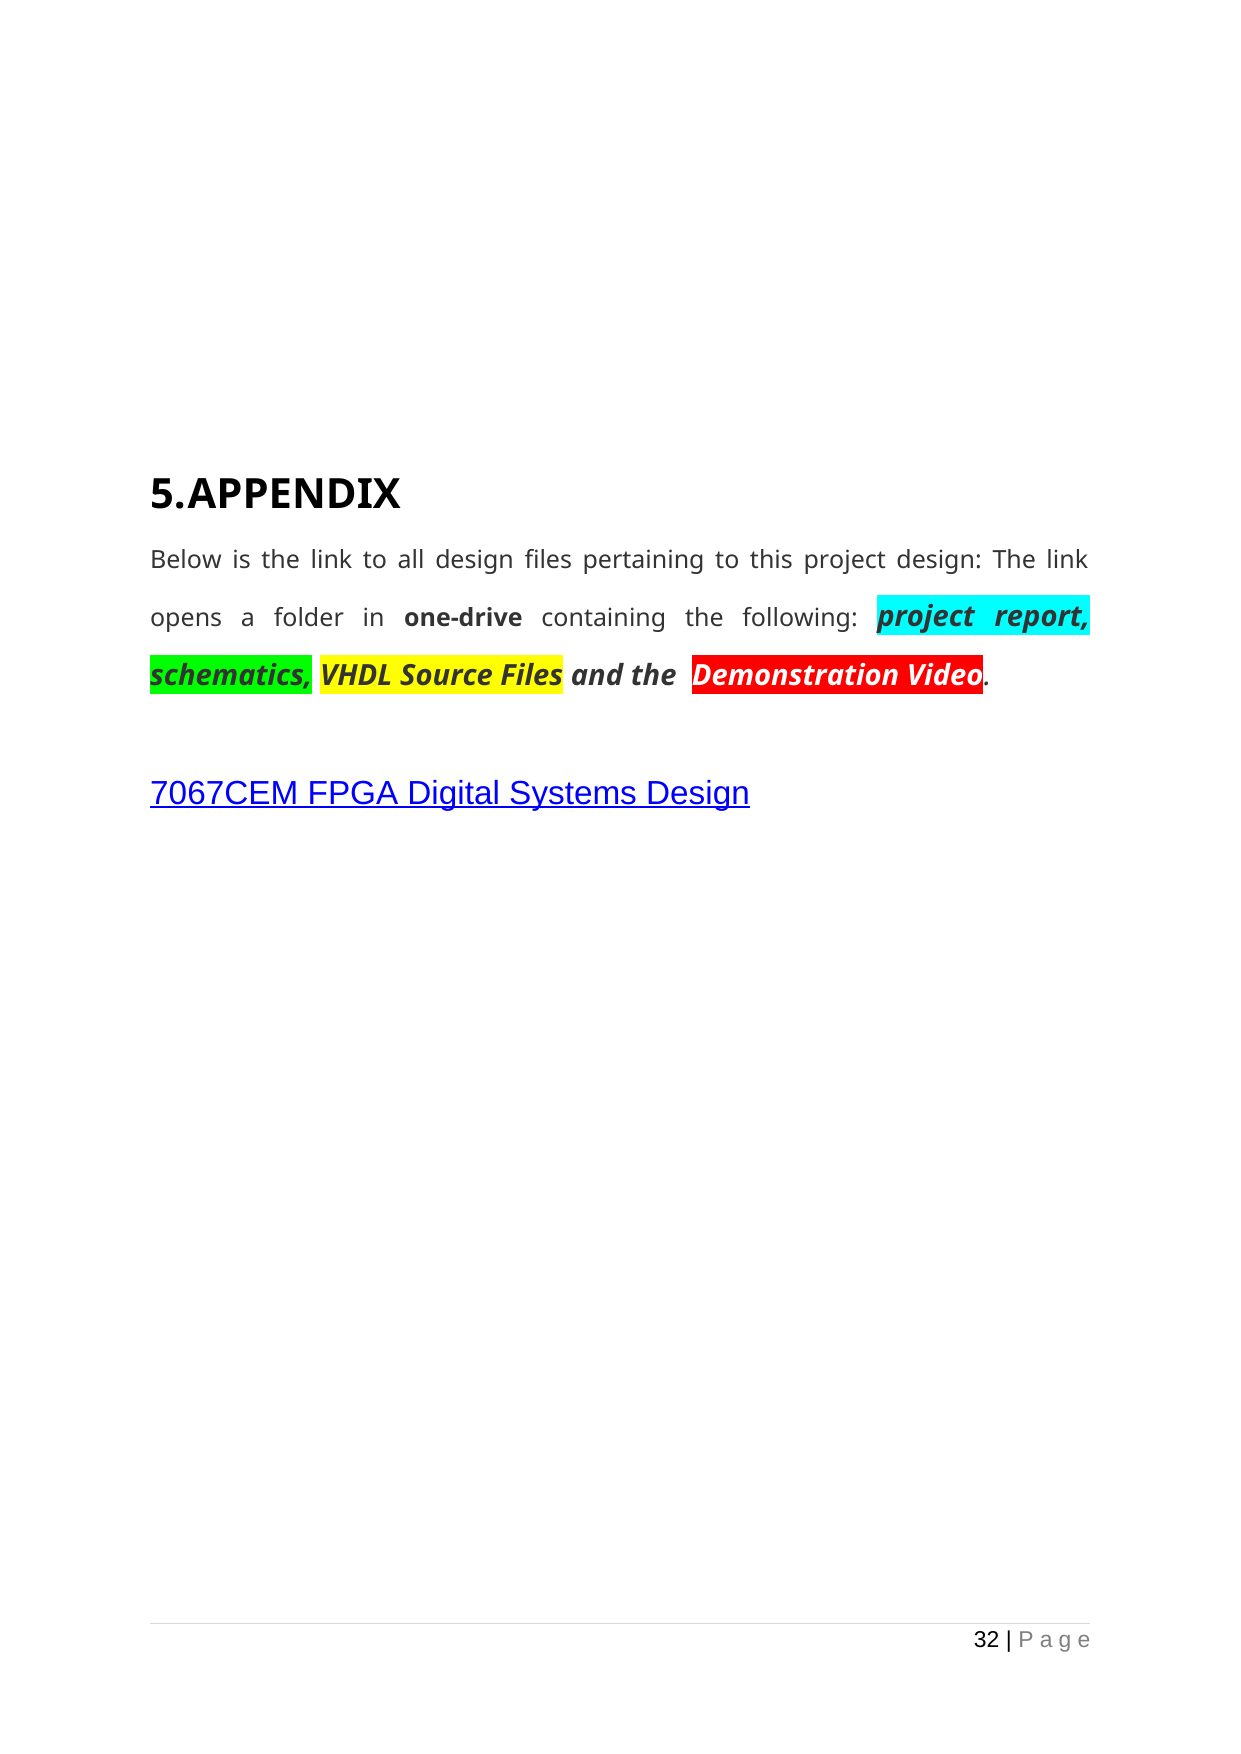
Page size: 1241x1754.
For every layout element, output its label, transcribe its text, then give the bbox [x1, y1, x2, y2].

subtitle APPENDIX [150, 463, 1090, 520]
text 7067CEM FPGA Digital Systems Design [150, 773, 1090, 811]
text Below is the link to all design files pertaining to this project design: The link opens a folder in one-drive containing the following: project report, schematics, VHDL Source Files and the Demonstration Video. [150, 541, 1090, 694]
